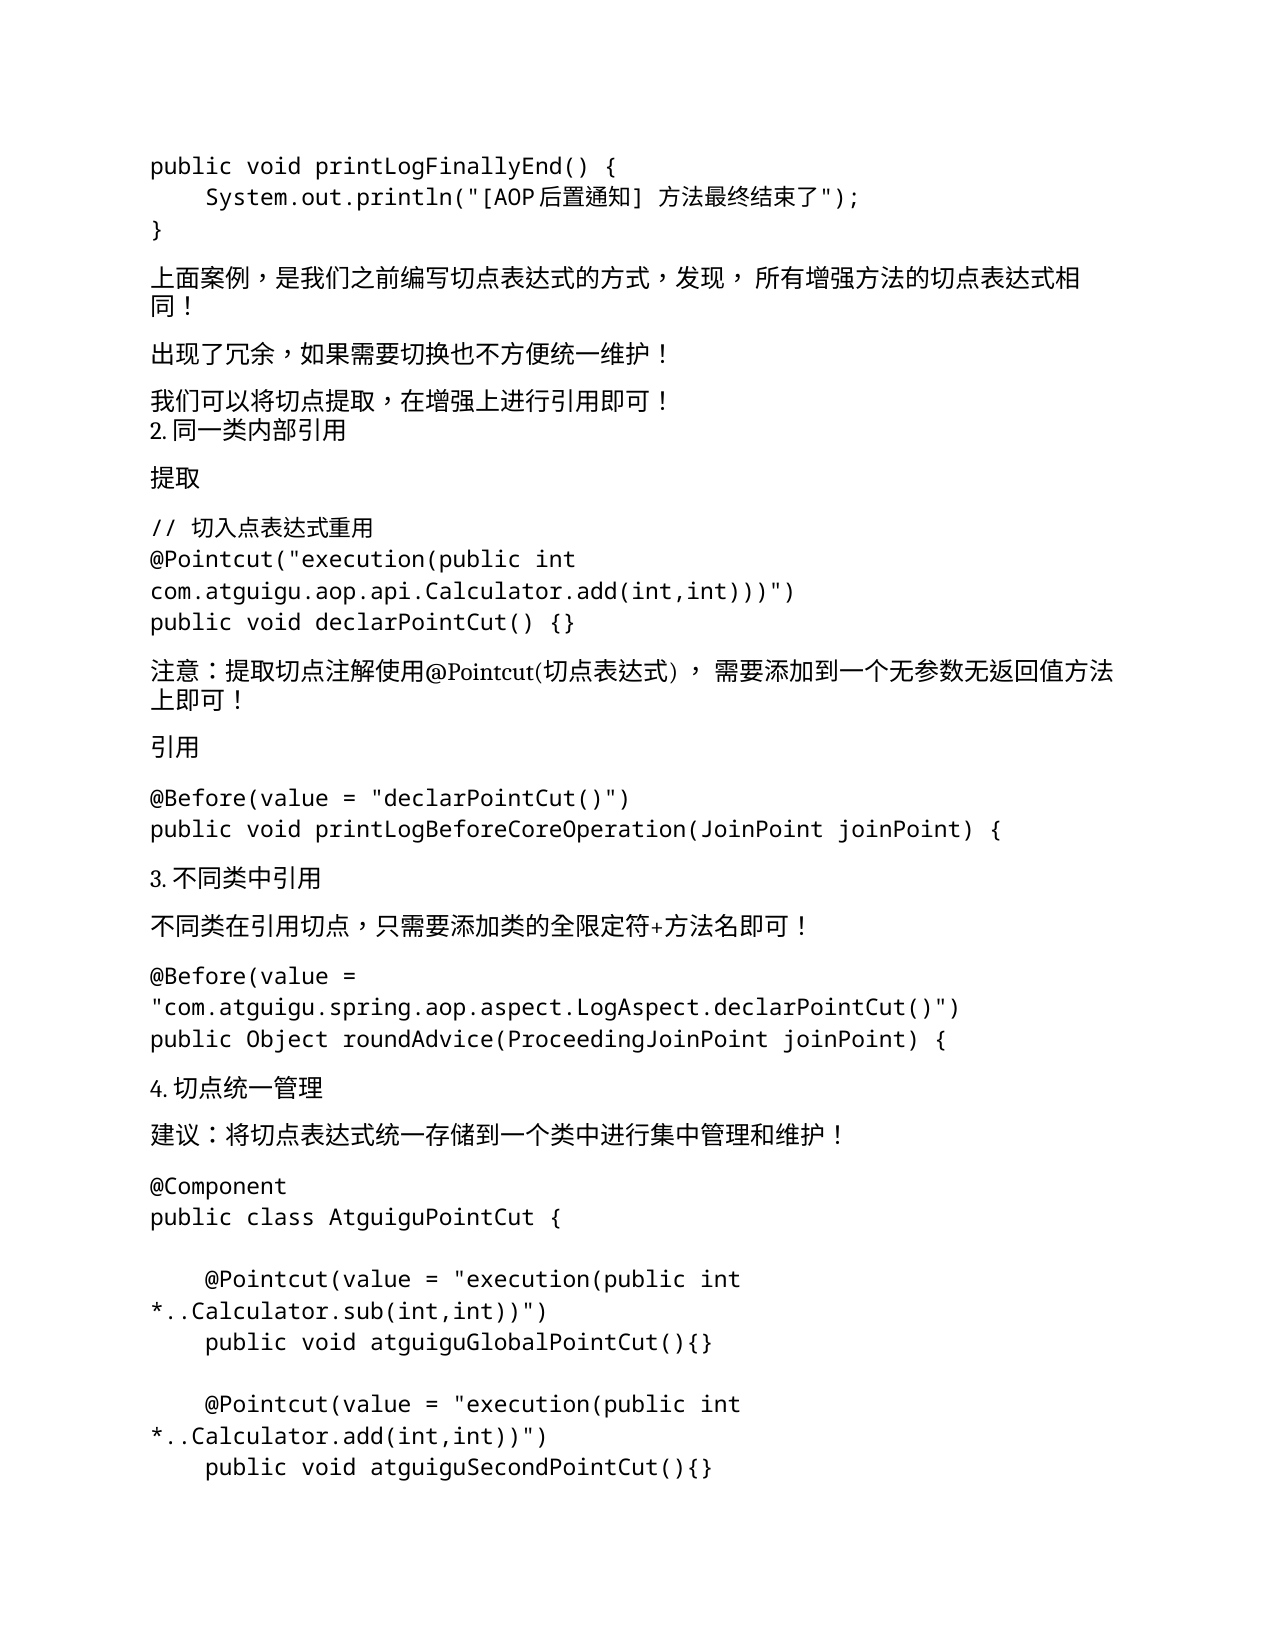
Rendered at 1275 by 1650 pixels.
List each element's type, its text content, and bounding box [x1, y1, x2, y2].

text // 切入点表达式重用 @Pointcut("execution(public int com.atguigu.aop.api.Calculator.add(int,int)))") public void declarPointCut() {} [150, 512, 1125, 637]
text 上面案例，是我们之前编写切点表达式的方式，发现， 所有增强方法的切点表达式相同！ [150, 264, 1125, 322]
text 3. 不同类中引用 [150, 865, 1125, 894]
text 出现了冗余，如果需要切换也不方便统一维护！ [150, 341, 1125, 369]
text 引用 [150, 734, 1125, 763]
text 建议：将切点表达式统一存储到一个类中进行集中管理和维护！ [150, 1122, 1125, 1151]
text @Before(value = "com.atguigu.spring.aop.aspect.LogAspect.declarPointCut()") public Object roundAdvice(ProceedingJoinPoint joinPoint) { [150, 960, 1125, 1054]
text 注意：提取切点注解使用@Pointcut(切点表达式) ， 需要添加到一个无参数无返回值方法上即可！ [150, 658, 1125, 715]
text @Before(value = "declarPointCut()") public void printLogBeforeCoreOperation(JoinPoint joinPoint) { [150, 782, 1125, 844]
text 提取 [150, 464, 1125, 493]
text 不同类在引用切点，只需要添加类的全限定符+方法名即可！ [150, 912, 1125, 941]
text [150, 1169, 1125, 1482]
text 我们可以将切点提取，在增强上进行引用即可！ 2. 同一类内部引用 [150, 388, 1125, 446]
text 4. 切点统一管理 [150, 1074, 1125, 1103]
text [150, 150, 1125, 244]
